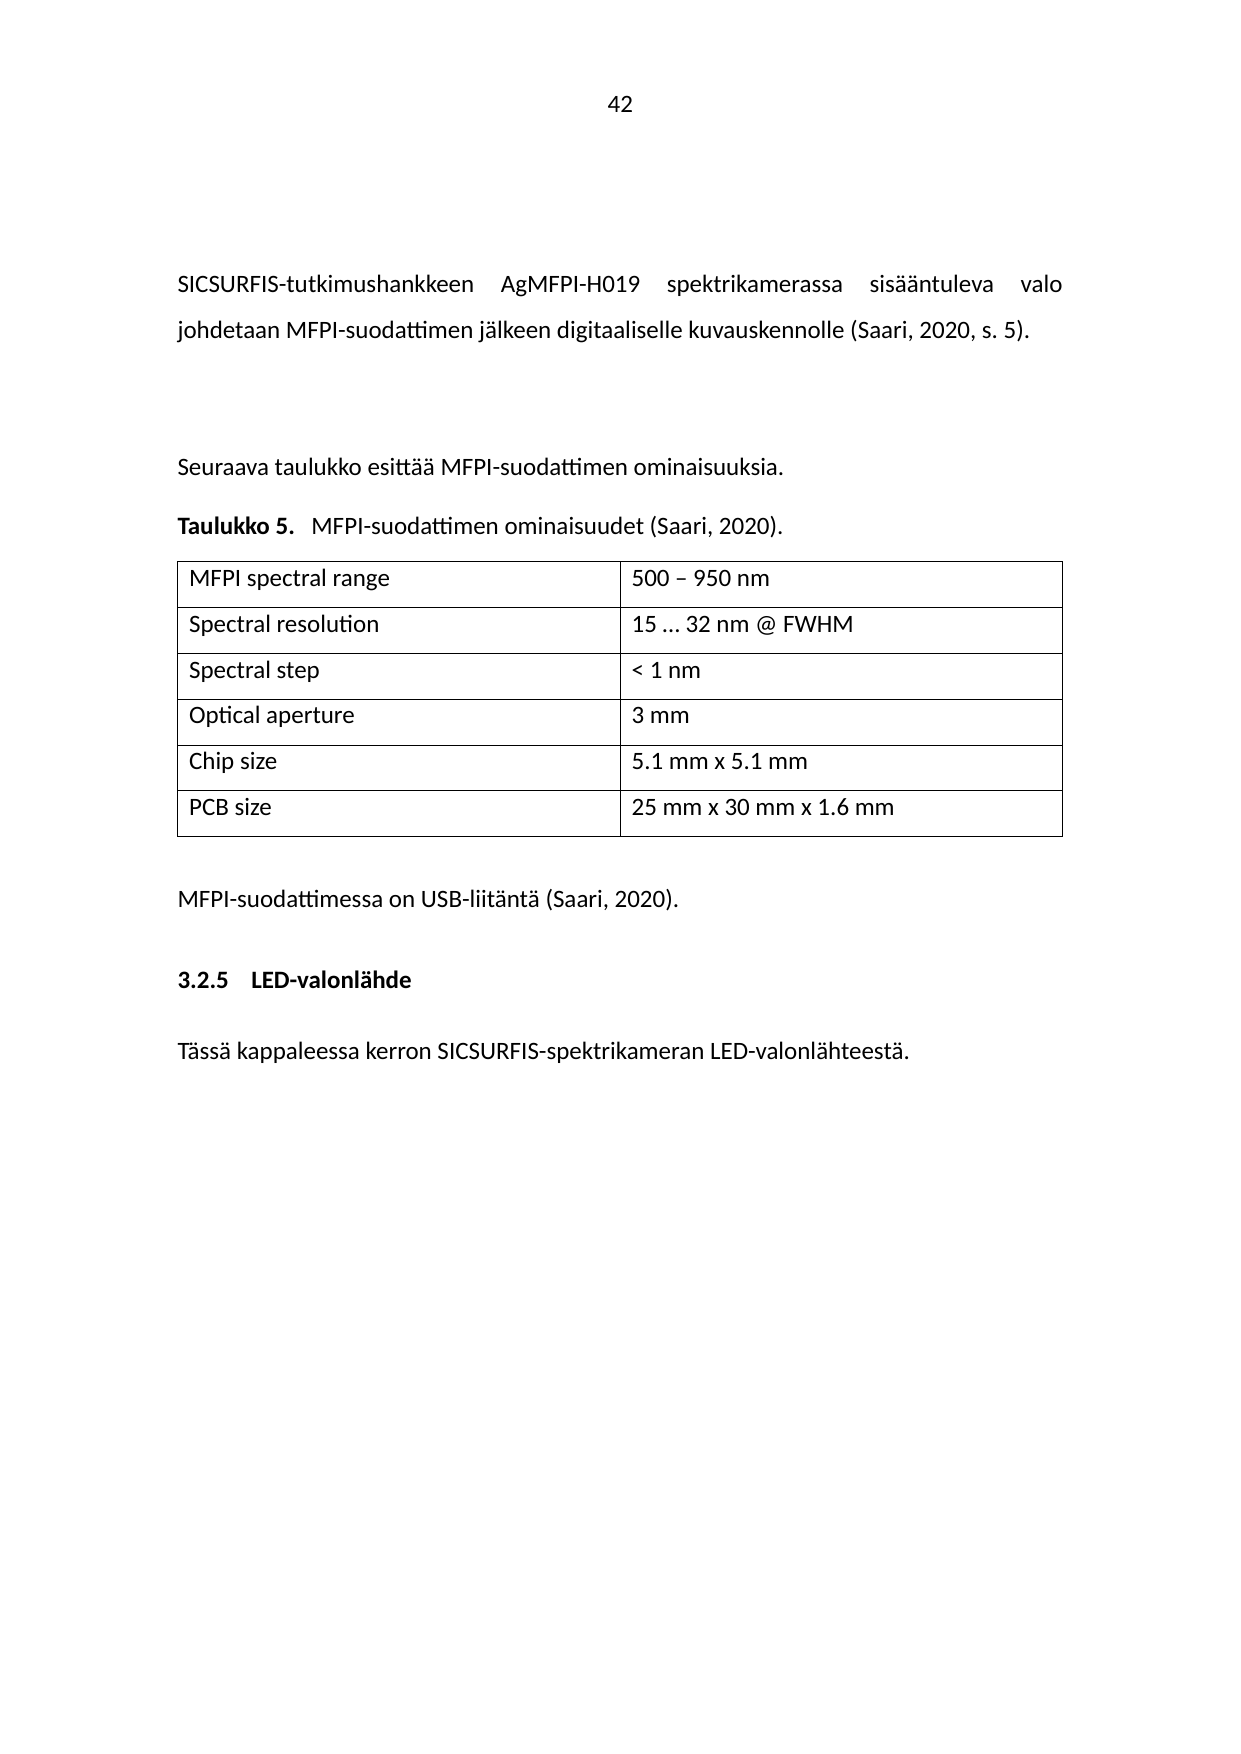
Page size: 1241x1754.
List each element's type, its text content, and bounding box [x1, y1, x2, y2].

table_cell Chip size [178, 746, 620, 790]
table_cell 3 mm [621, 700, 1062, 744]
table_cell < 1 nm [621, 654, 1062, 699]
table_cell PCB size [178, 791, 620, 836]
table_cell 5.1 mm x 5.1 mm [621, 746, 1062, 790]
table_cell Spectral step [178, 654, 620, 699]
table_cell Optical aperture [178, 700, 620, 744]
table_cell 15 … 32 nm @ FWHM [621, 608, 1062, 653]
text SICSURFIS-tutkimushankkeen AgMFPI-H019 spektrikamerassa sisääntuleva valo johdetaan MFPI-suodattimen jälkeen digitaaliselle kuvauskennolle (Saari, 2020, s. 5). [177, 269, 1063, 345]
table_header MFPI spectral range [178, 562, 620, 607]
subtitle LED-valonlähde [177, 964, 1063, 995]
text Seuraava taulukko esittää MFPI-suodattimen ominaisuuksia. [177, 452, 1063, 482]
table_cell 25 mm x 30 mm x 1.6 mm [621, 791, 1062, 836]
table_header 500 – 950 nm [621, 562, 1062, 607]
table_cell Spectral resolution [178, 608, 620, 653]
text Tässä kappaleessa kerron SICSURFIS-spektrikameran LED-valonlähteestä. [177, 1035, 1063, 1066]
text Taulukko 5. MFPI-suodattimen ominaisuudet (Saari, 2020). [177, 510, 1063, 540]
text MFPI-suodattimessa on USB-liitäntä (Saari, 2020). [177, 883, 1063, 913]
